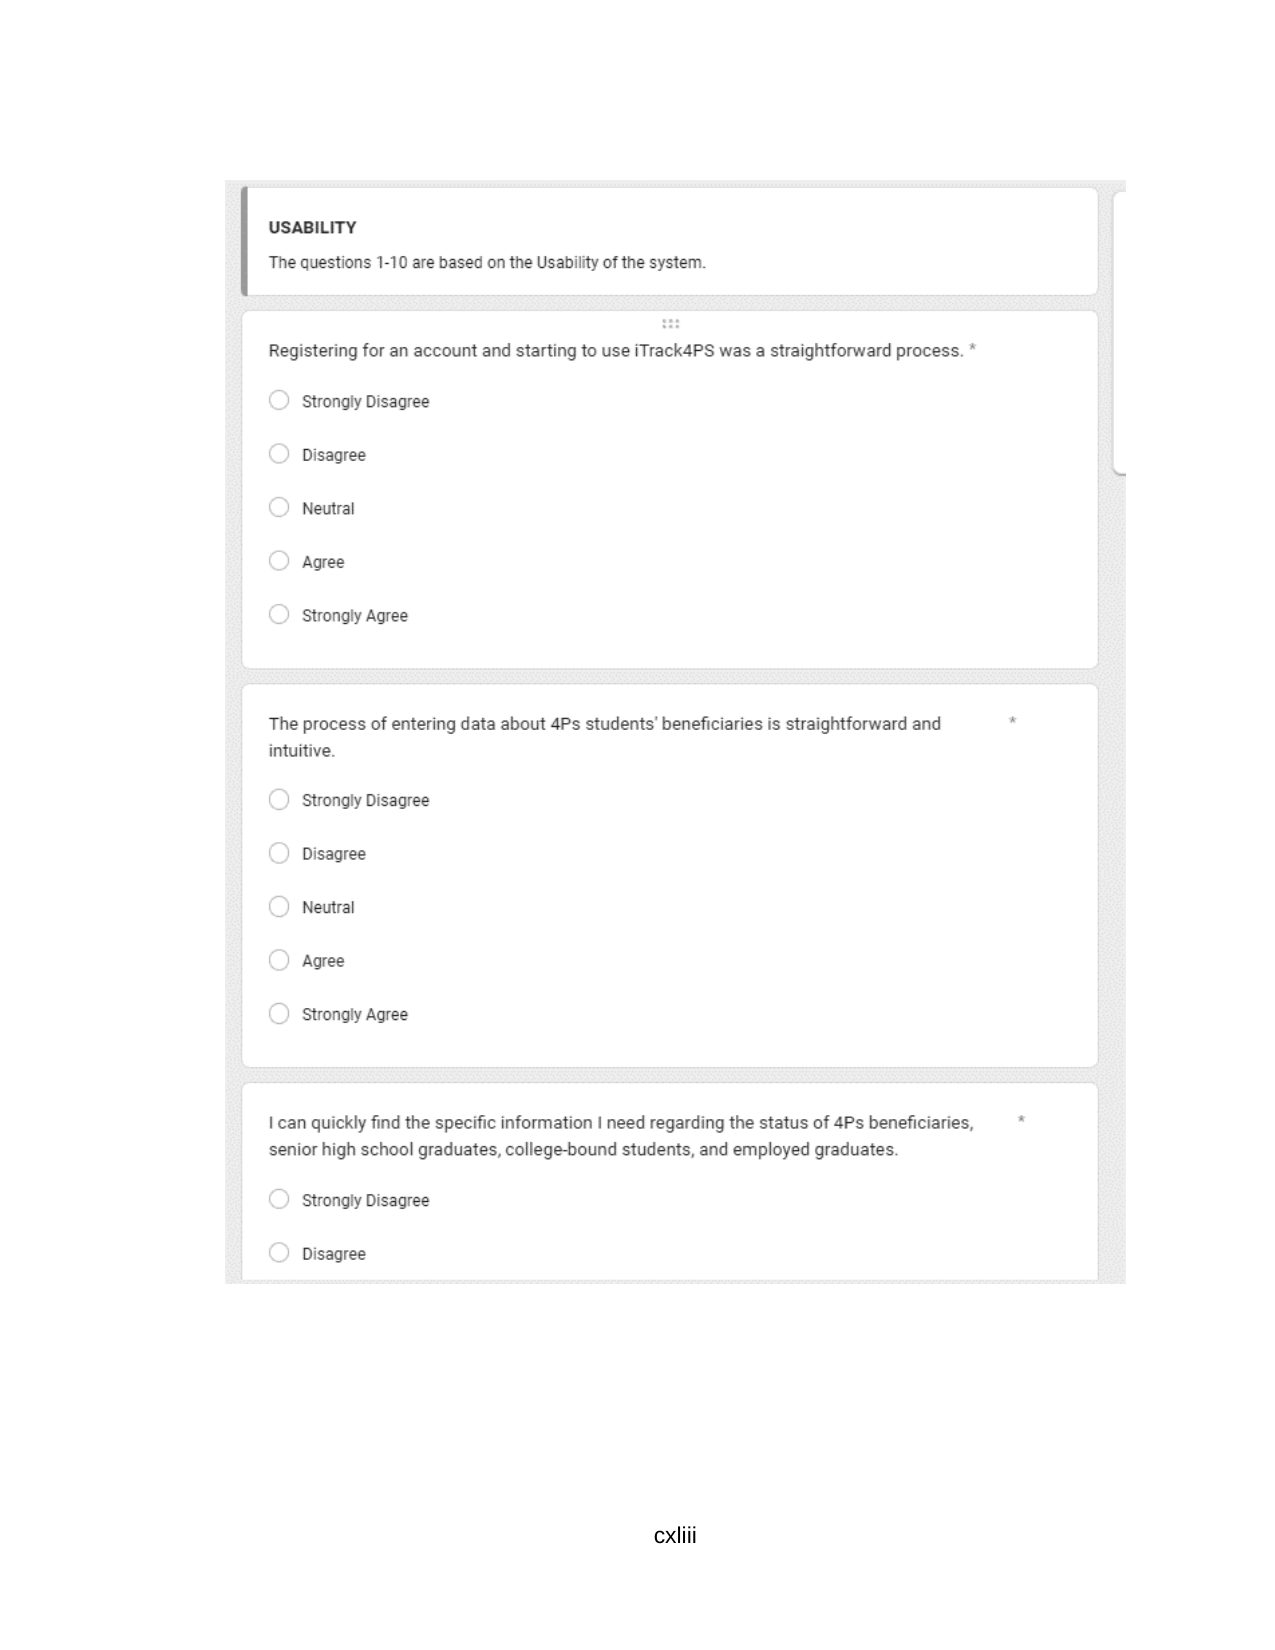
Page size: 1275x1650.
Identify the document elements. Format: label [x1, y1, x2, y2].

picture [225, 180, 1126, 1284]
